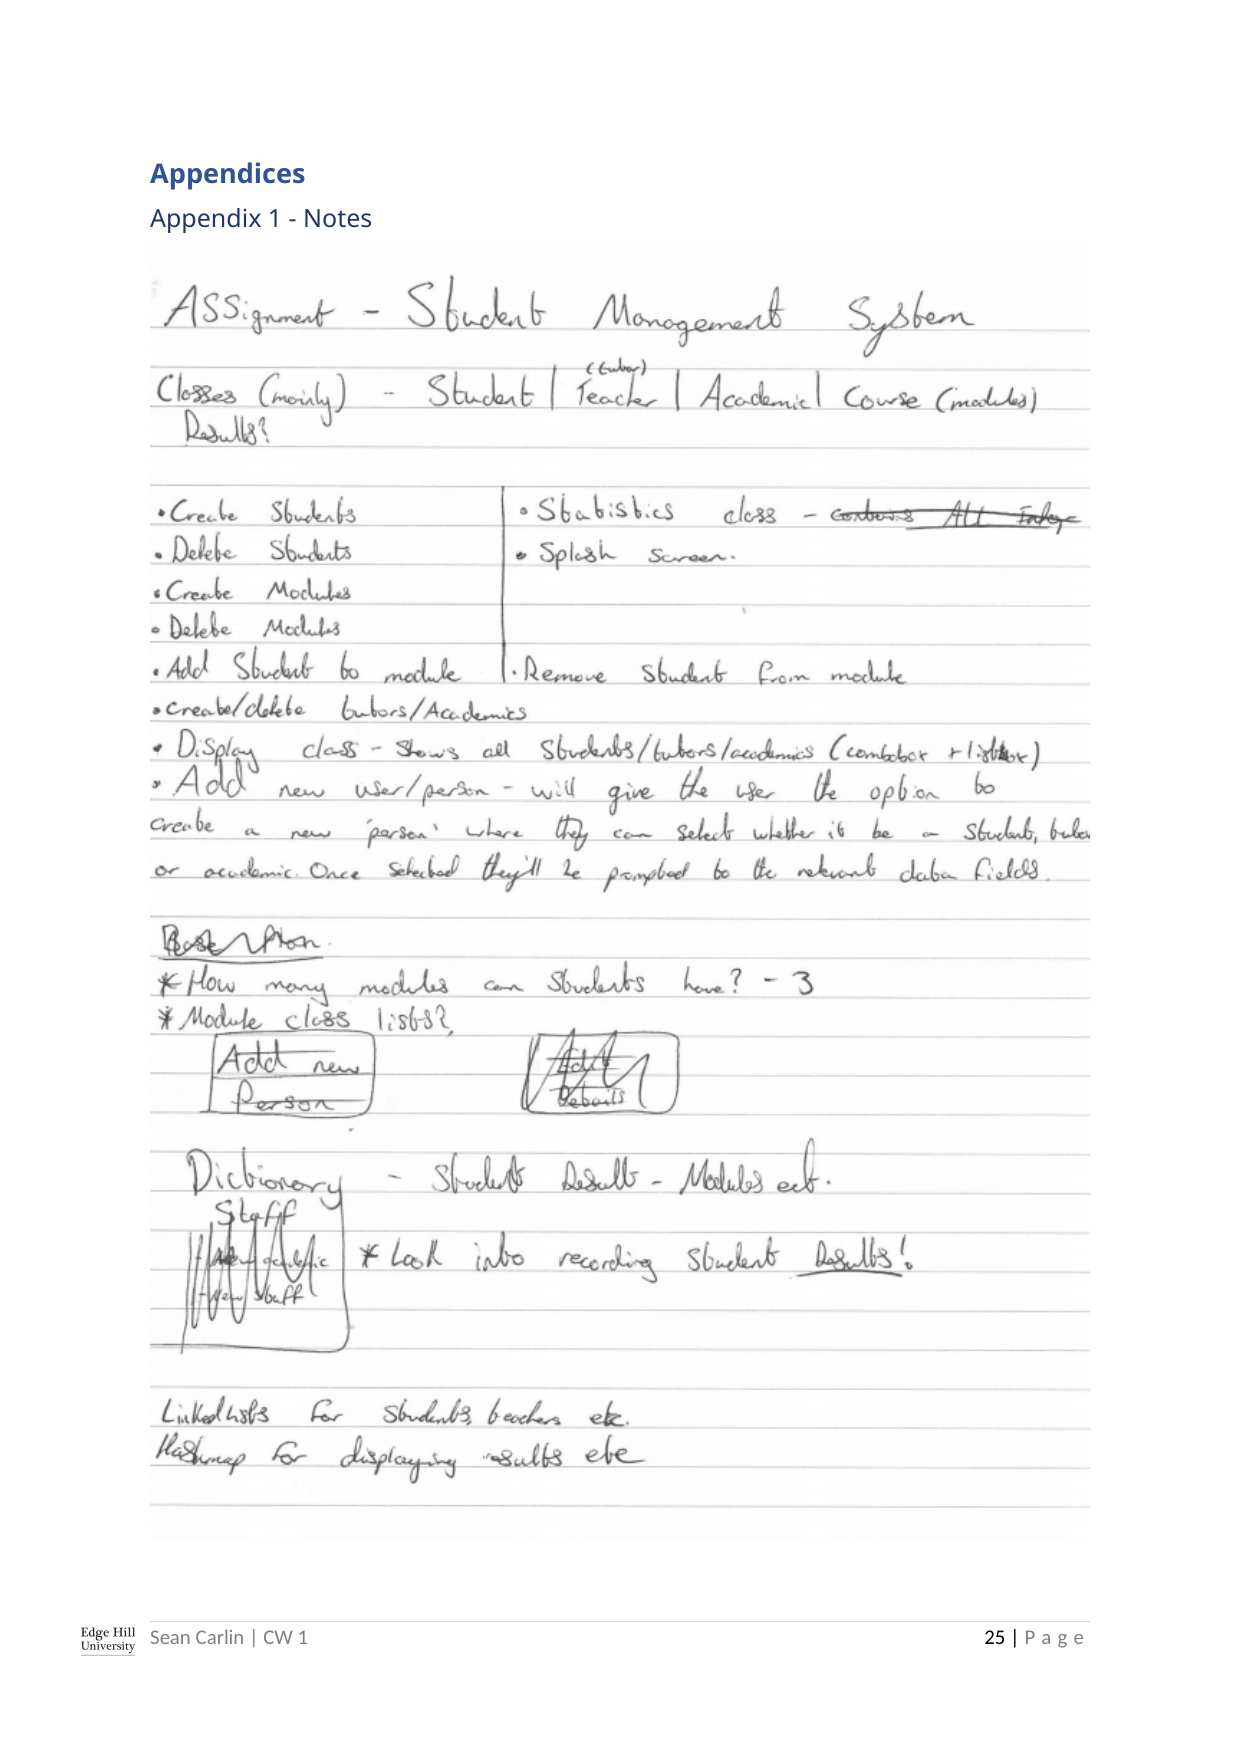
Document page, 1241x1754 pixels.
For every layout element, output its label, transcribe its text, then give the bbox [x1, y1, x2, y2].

picture [78, 1626, 135, 1658]
picture [150, 240, 1091, 1541]
subtitle Appendix 1 - Notes [150, 201, 1090, 235]
subtitle Appendices [150, 154, 1090, 191]
